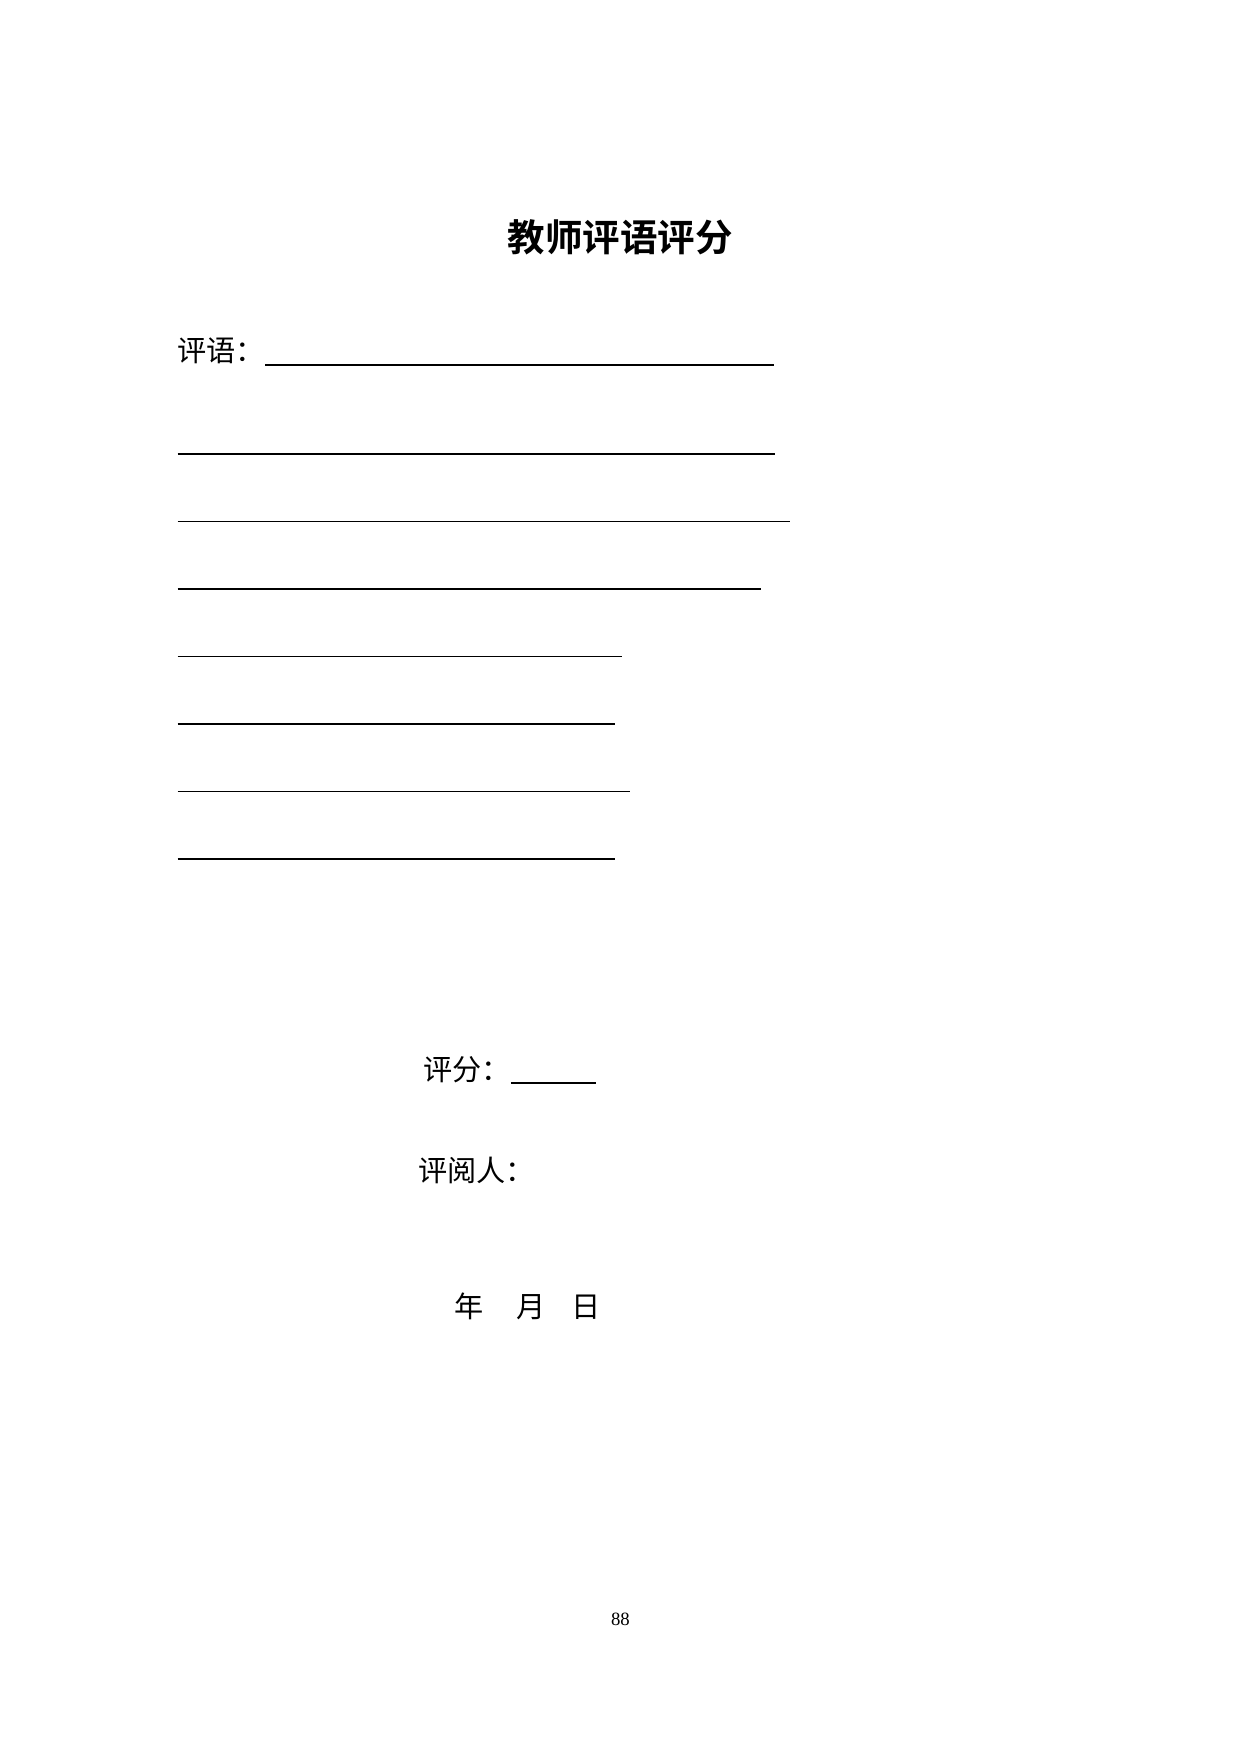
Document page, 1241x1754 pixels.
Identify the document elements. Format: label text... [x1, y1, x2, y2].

text 年 月 日 [177, 1271, 1063, 1339]
text 评语： [177, 315, 1063, 383]
text 评阅人： [177, 1135, 1063, 1203]
text 评分： [177, 1033, 1063, 1101]
subtitle 教师评语评分 [177, 201, 1063, 269]
